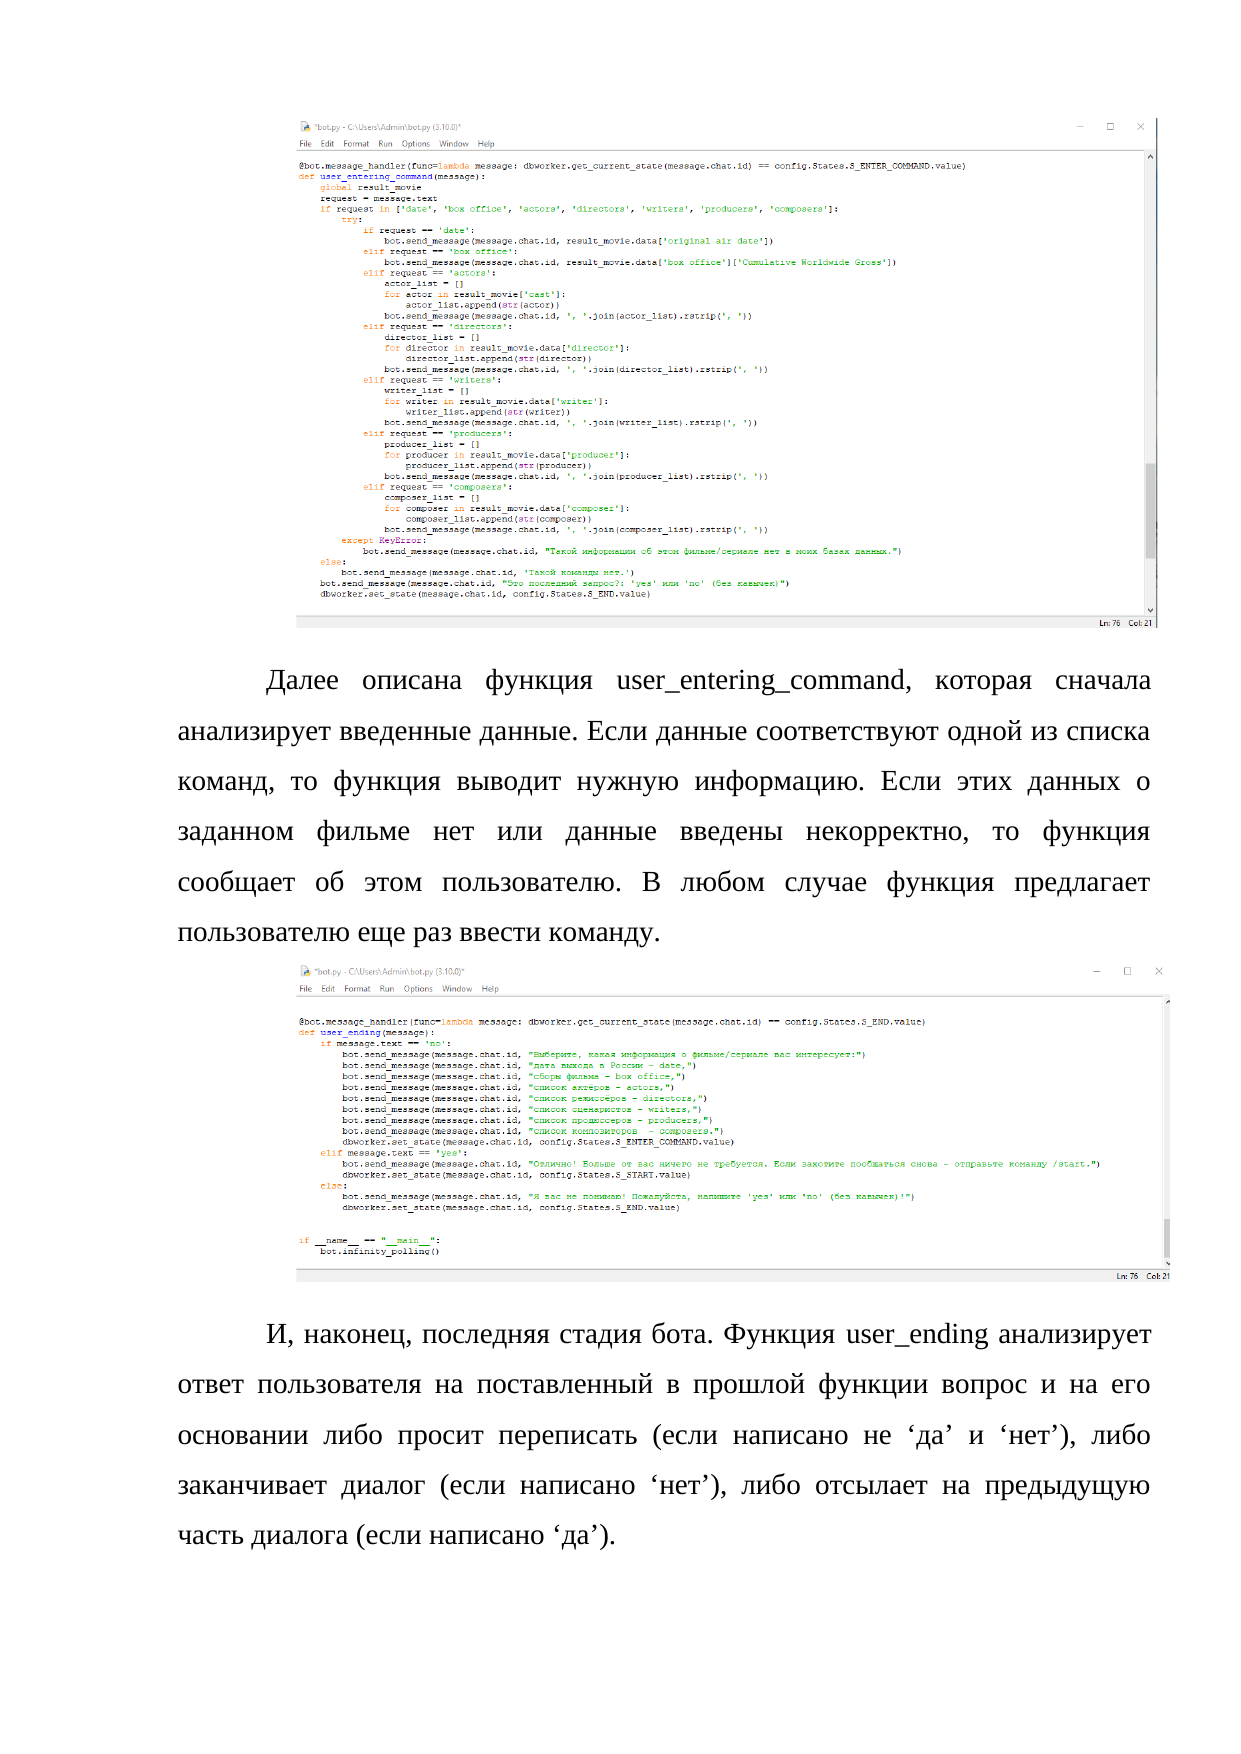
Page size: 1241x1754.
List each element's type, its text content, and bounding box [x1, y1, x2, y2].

picture [296, 964, 1170, 1282]
list И, наконец, последняя стадия бота. Функция user_ending анализирует ответ пользователя на поставленный в прошлой функции вопрос и на его основании либо просит переписать (если написано не ‘да’ и ‘нет’), либо заканчивает диалог (если написано ‘нет’), либо отсылает на предыдущую часть диалога (если написано ‘да’). [177, 1316, 1152, 1551]
picture [296, 118, 1158, 628]
list Далее описана функция user_entering_command, которая сначала анализирует введенные данные. Если данные соответствуют одной из списка команд, то функция выводит нужную информацию. Если этих данных о заданном фильме нет или данные введены некорректно, то функция сообщает об этом пользователю. В любом случае функция предлагает пользователю еще раз ввести команду. [177, 662, 1152, 948]
